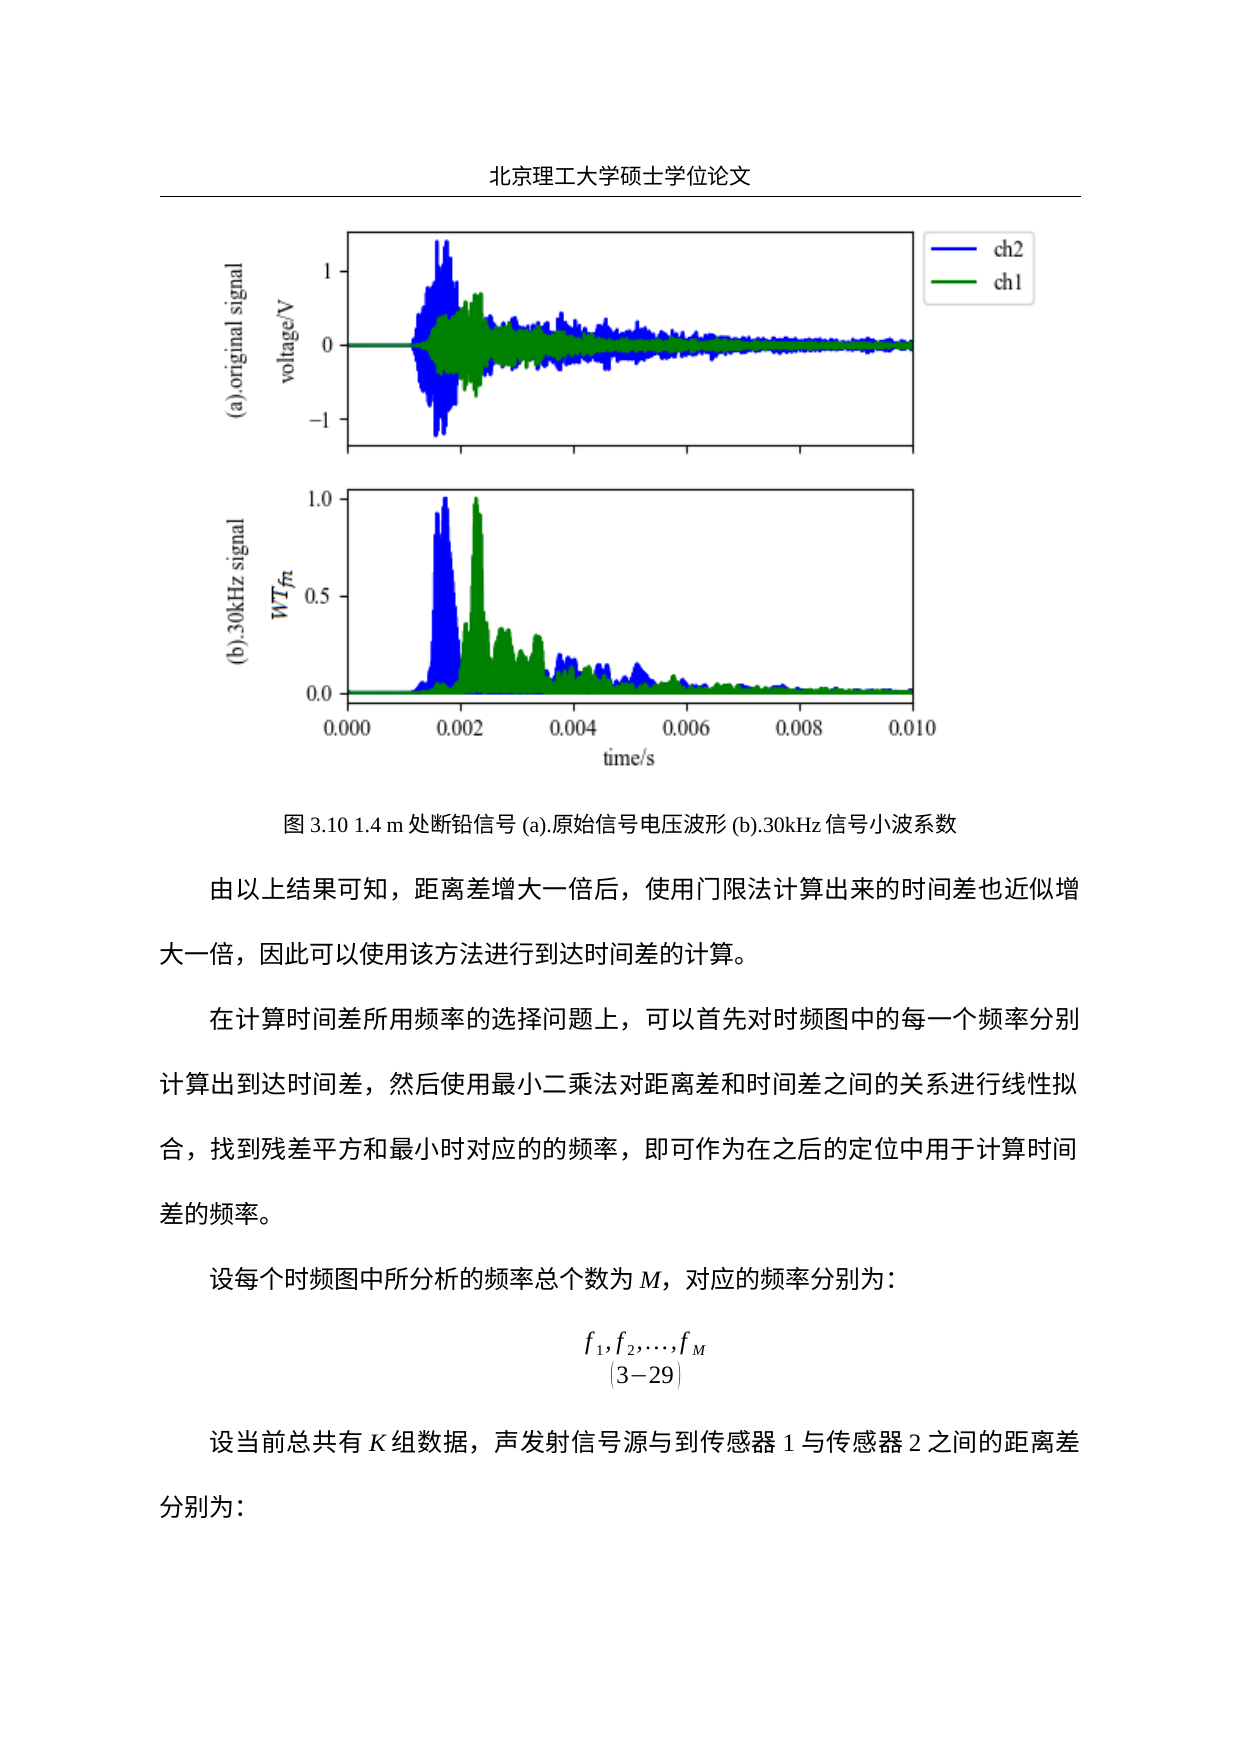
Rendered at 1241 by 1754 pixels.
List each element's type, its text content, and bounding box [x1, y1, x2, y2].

text 图3.10 1.4 m处断铅信号 (a).原始信号电压波形 (b).30kHz信号小波系数 [159, 807, 1081, 839]
list 在计算时间差所用频率的选择问题上，可以首先对时频图中的每一个频率分别计算出到达时间差，然后使用最小二乘法对距离差和时间差之间的关系进行线性拟合，找到残差平方和最小时对应的的频率，即可作为在之后的定位中用于计算时间差的频率。 [159, 986, 1081, 1246]
list 设当前总共有K组数据，声发射信号源与到传感器1与传感器2之间的距离差分别为： [159, 1408, 1081, 1538]
picture [159, 221, 1101, 776]
text 由以上结果可知，距离差增大一倍后，使用门限法计算出来的时间差也近似增大一倍，因此可以使用该方法进行到达时间差的计算。 [159, 856, 1081, 986]
list 设每个时频图中所分析的频率总个数为M，对应的频率分别为： [159, 1246, 1081, 1311]
